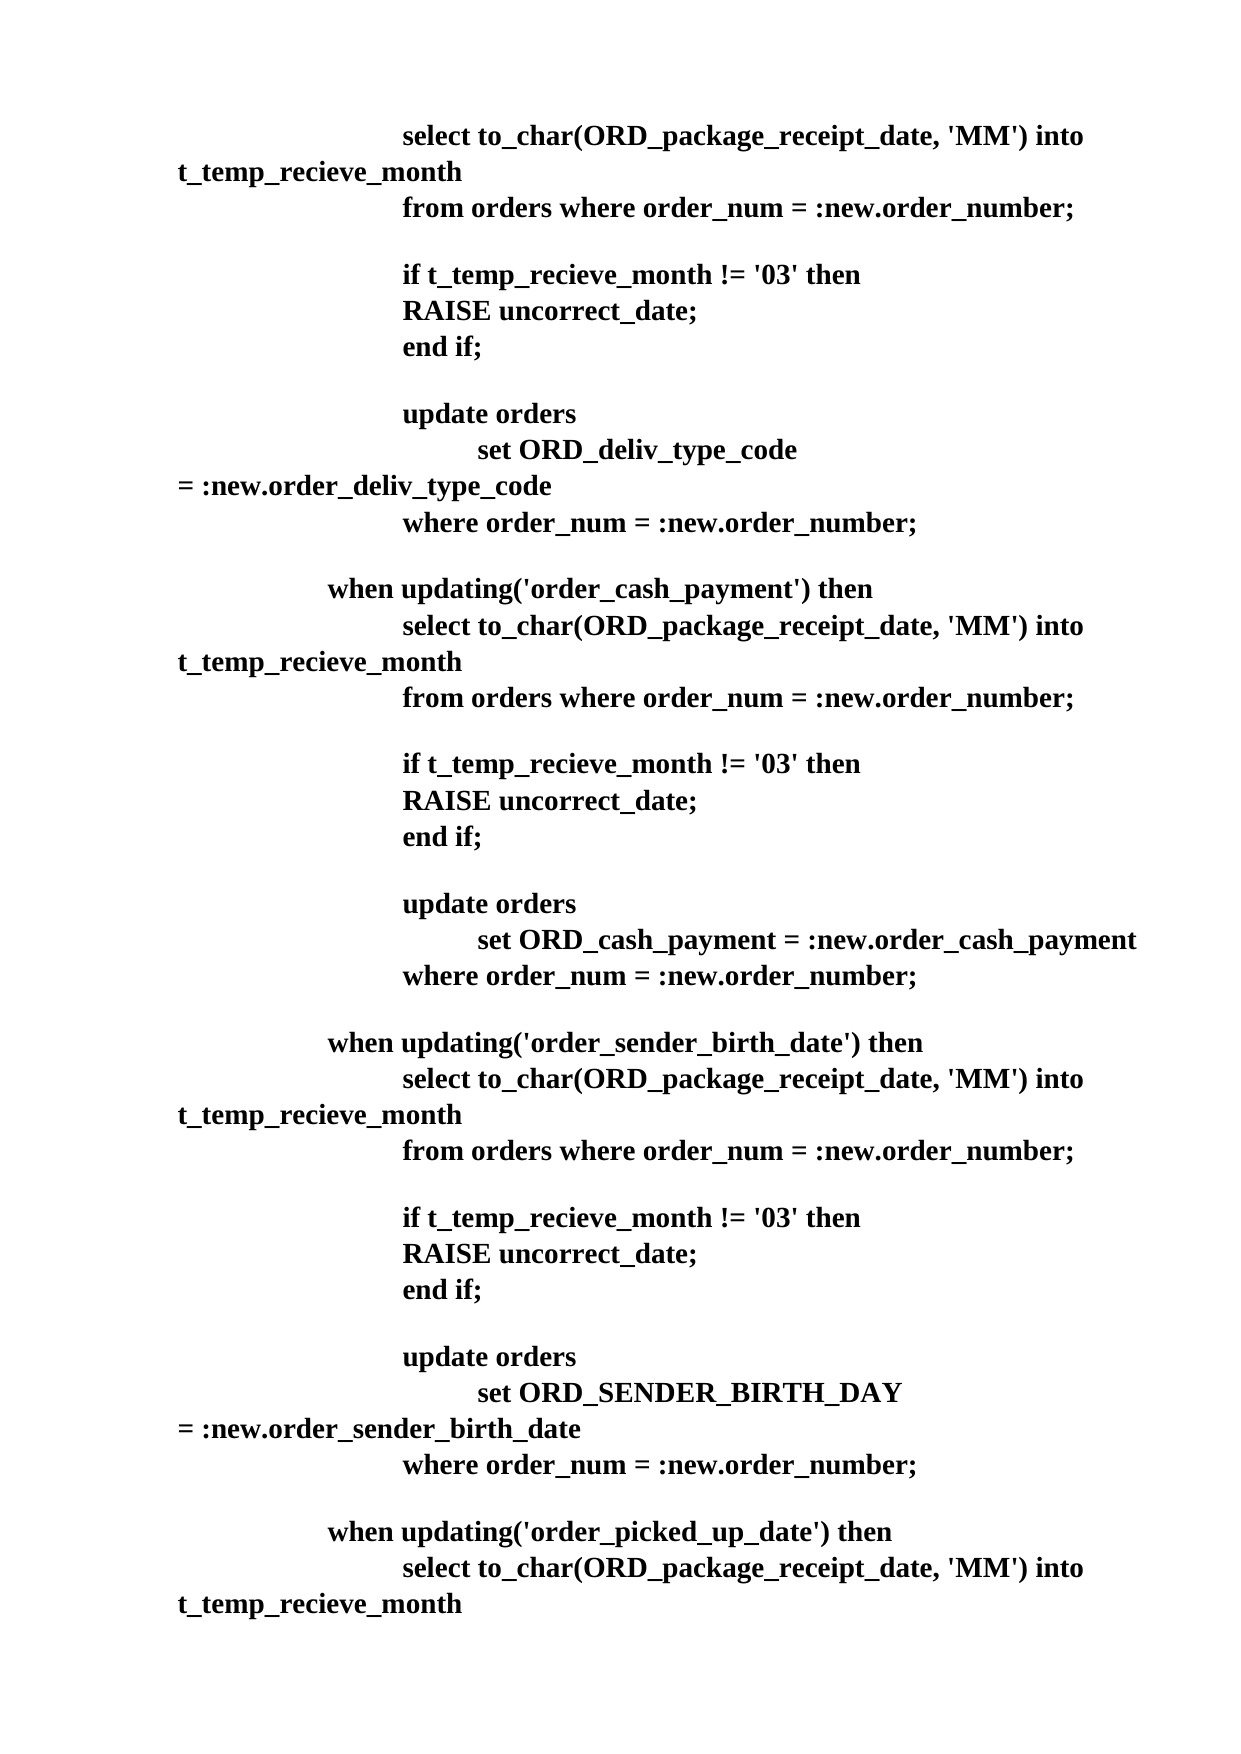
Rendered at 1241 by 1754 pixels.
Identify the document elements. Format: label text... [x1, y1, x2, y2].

text from orders where order_num = :new.order_number; [177, 680, 1152, 713]
text end if; [177, 819, 1152, 852]
text select to_char(ORD_package_receipt_date, 'MM') into t_temp_recieve_month [177, 118, 1152, 188]
text when updating('order_picked_up_date') then [177, 1514, 1152, 1548]
text end if; [177, 1272, 1152, 1306]
text update orders [177, 1339, 1152, 1373]
text update orders [177, 396, 1152, 430]
text set ORD_deliv_type_code = :new.order_deliv_type_code [177, 432, 1152, 502]
text from orders where order_num = :new.order_number; [177, 190, 1152, 224]
text RAISE uncorrect_date; [177, 1236, 1152, 1270]
text where order_num = :new.order_number; [177, 1447, 1152, 1481]
text if t_temp_recieve_month != '03' then [177, 257, 1152, 291]
text when updating('order_cash_payment') then [177, 571, 1152, 605]
text RAISE uncorrect_date; [177, 293, 1152, 327]
text end if; [177, 329, 1152, 363]
text where order_num = :new.order_number; [177, 505, 1152, 538]
text select to_char(ORD_package_receipt_date, 'MM') into t_temp_recieve_month [177, 608, 1152, 677]
text if t_temp_recieve_month != '03' then [177, 1200, 1152, 1233]
text update orders [177, 886, 1152, 919]
text if t_temp_recieve_month != '03' then [177, 747, 1152, 780]
text set ORD_SENDER_BIRTH_DAY = :new.order_sender_birth_date [177, 1375, 1152, 1445]
text where order_num = :new.order_number; [177, 958, 1152, 992]
text when updating('order_sender_birth_date') then [177, 1025, 1152, 1058]
text select to_char(ORD_package_receipt_date, 'MM') into t_temp_recieve_month [177, 1550, 1152, 1620]
text from orders where order_num = :new.order_number; [177, 1133, 1152, 1167]
text RAISE uncorrect_date; [177, 783, 1152, 816]
text set ORD_cash_payment = :new.order_cash_payment [177, 922, 1152, 955]
text select to_char(ORD_package_receipt_date, 'MM') into t_temp_recieve_month [177, 1061, 1152, 1131]
